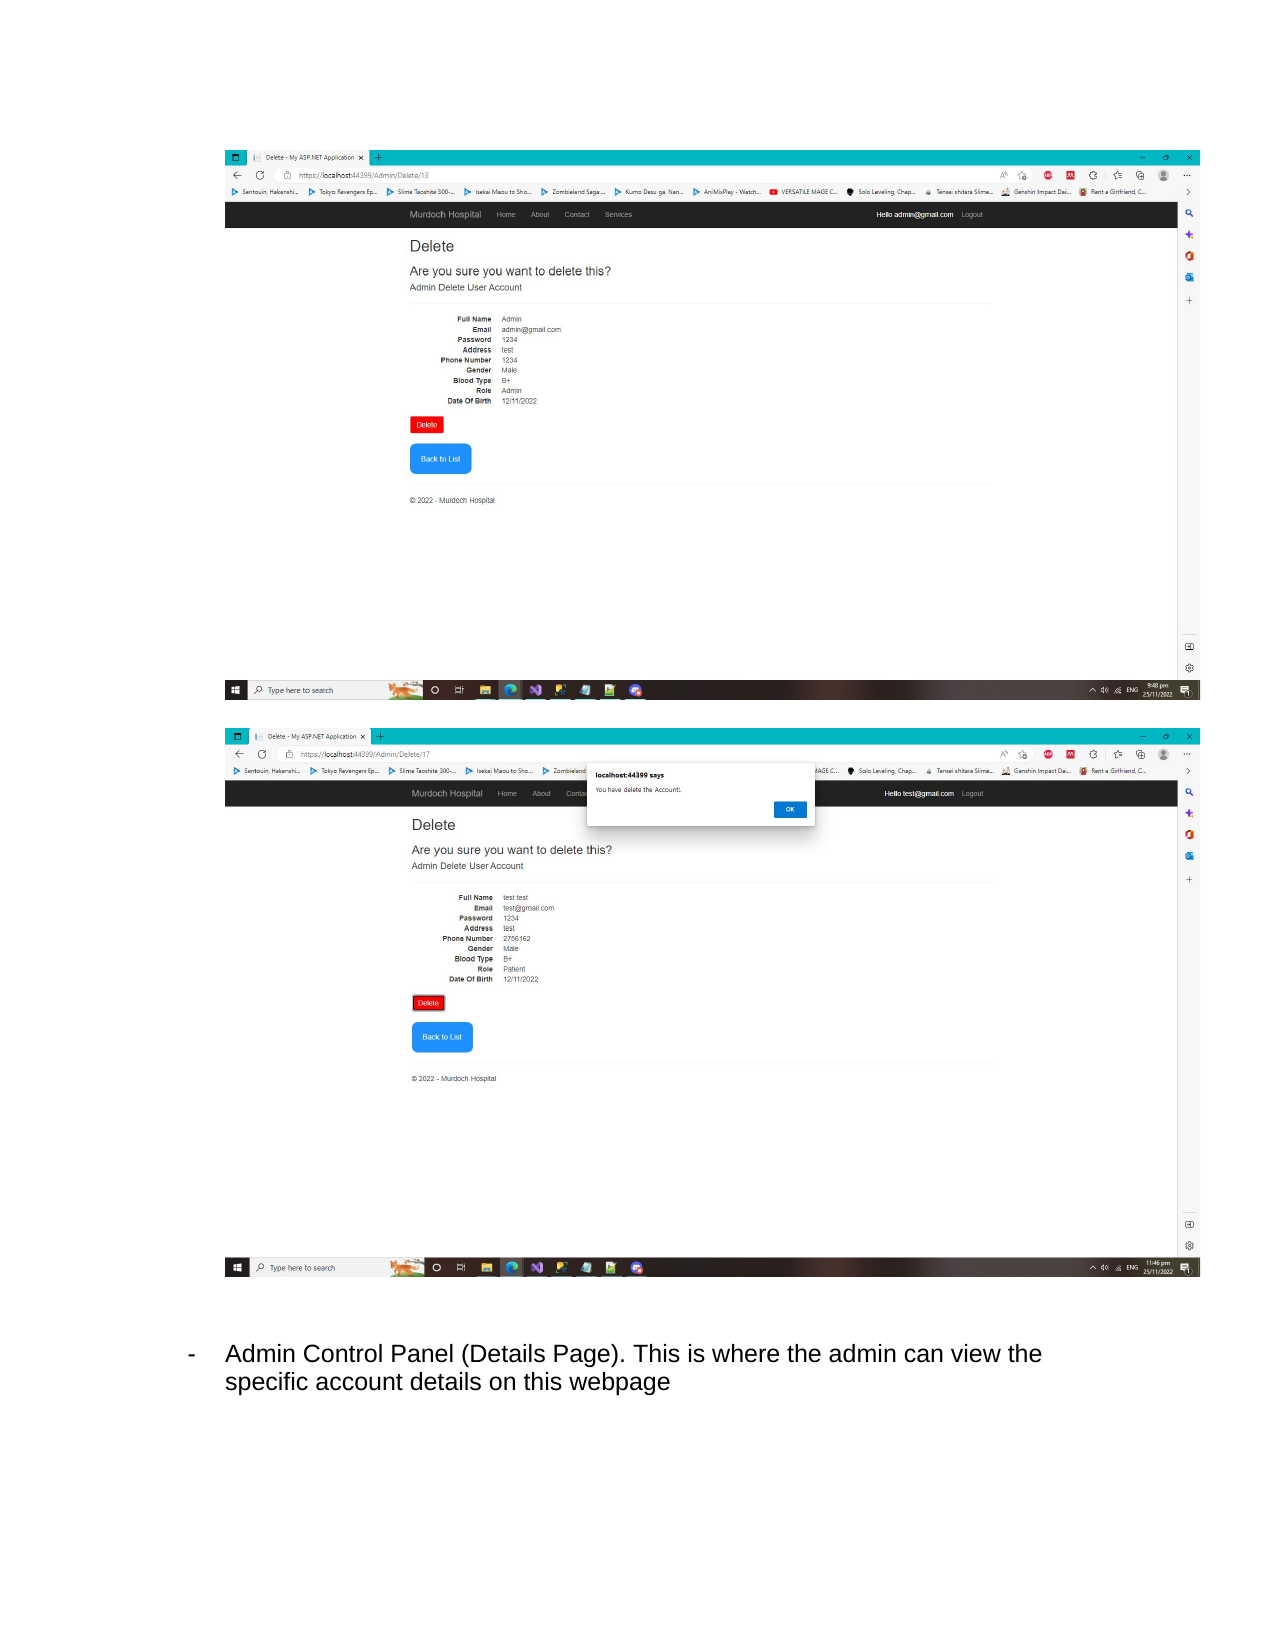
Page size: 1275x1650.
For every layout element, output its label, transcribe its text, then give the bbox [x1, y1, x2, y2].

picture [225, 728, 1200, 1277]
picture [225, 150, 1200, 700]
list Admin Control Panel (Details Page). This is where the admin can view the specific account details on this webpage [187, 1338, 1125, 1396]
